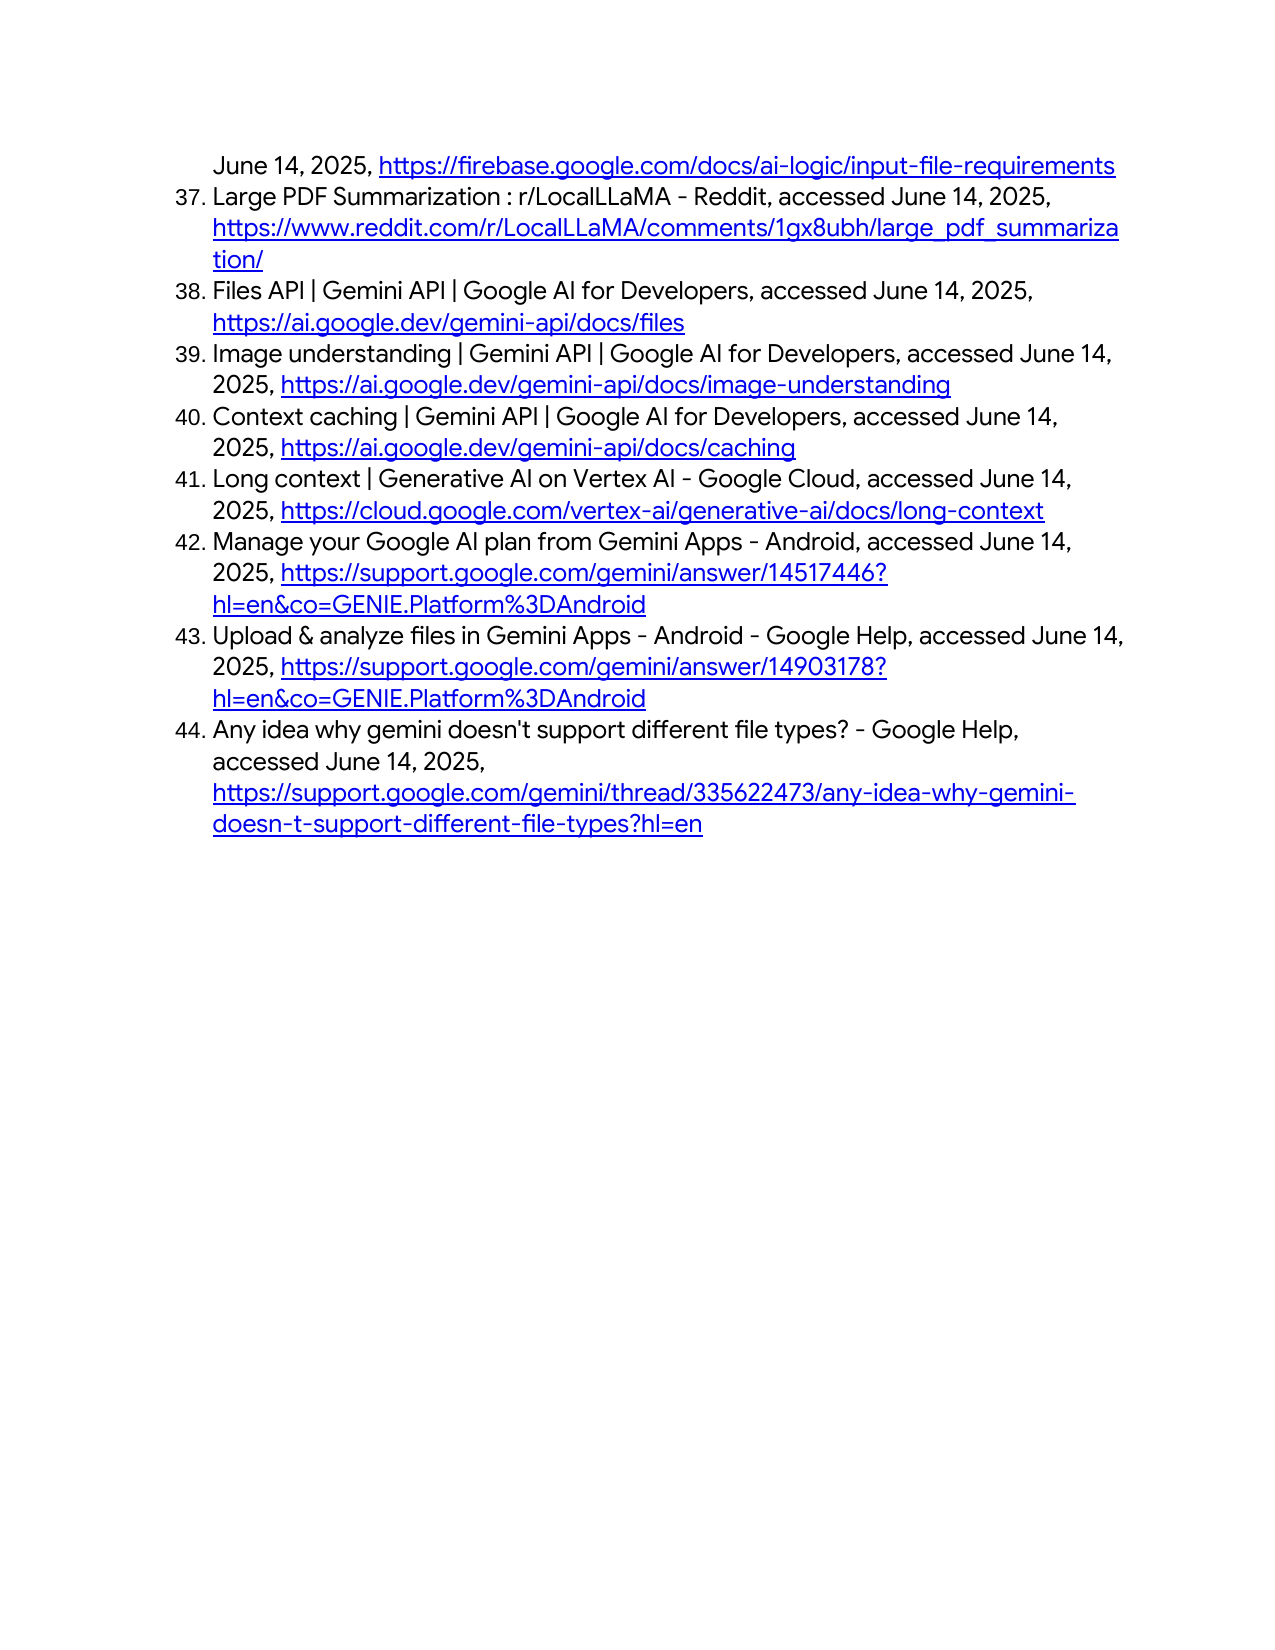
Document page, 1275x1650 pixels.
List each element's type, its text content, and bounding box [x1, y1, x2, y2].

list Image understanding | Gemini API | Google AI for Developers, accessed June 14, 2025, https://ai.google.dev/gemini-api/docs/image-understanding [175, 338, 1125, 401]
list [175, 150, 1125, 181]
list Large PDF Summarization : r/LocalLLaMA - Reddit, accessed June 14, 2025, https://www.reddit.com/r/LocalLLaMA/comments/1gx8ubh/large_pdf_summarization/ [175, 181, 1125, 275]
list Long context | Generative AI on Vertex AI - Google Cloud, accessed June 14, 2025, https://cloud.google.com/vertex-ai/generative-ai/docs/long-context [175, 463, 1125, 526]
list Manage your Google AI plan from Gemini Apps - Android, accessed June 14, 2025, https://support.google.com/gemini/answer/14517446?hl=en&co=GENIE.Platform%3DAndroid [175, 526, 1125, 620]
list Any idea why gemini doesn't support different file types? - Google Help, accessed June 14, 2025, https://support.google.com/gemini/thread/335622473/any-idea-why-gemini-doesn-t-support-different-file-types?hl=en [175, 714, 1125, 840]
list Upload & analyze files in Gemini Apps - Android - Google Help, accessed June 14, 2025, https://support.google.com/gemini/answer/14903178?hl=en&co=GENIE.Platform%3DAndroid [175, 620, 1125, 714]
list Files API | Gemini API | Google AI for Developers, accessed June 14, 2025, https://ai.google.dev/gemini-api/docs/files [175, 275, 1125, 338]
list Context caching | Gemini API | Google AI for Developers, accessed June 14, 2025, https://ai.google.dev/gemini-api/docs/caching [175, 401, 1125, 463]
